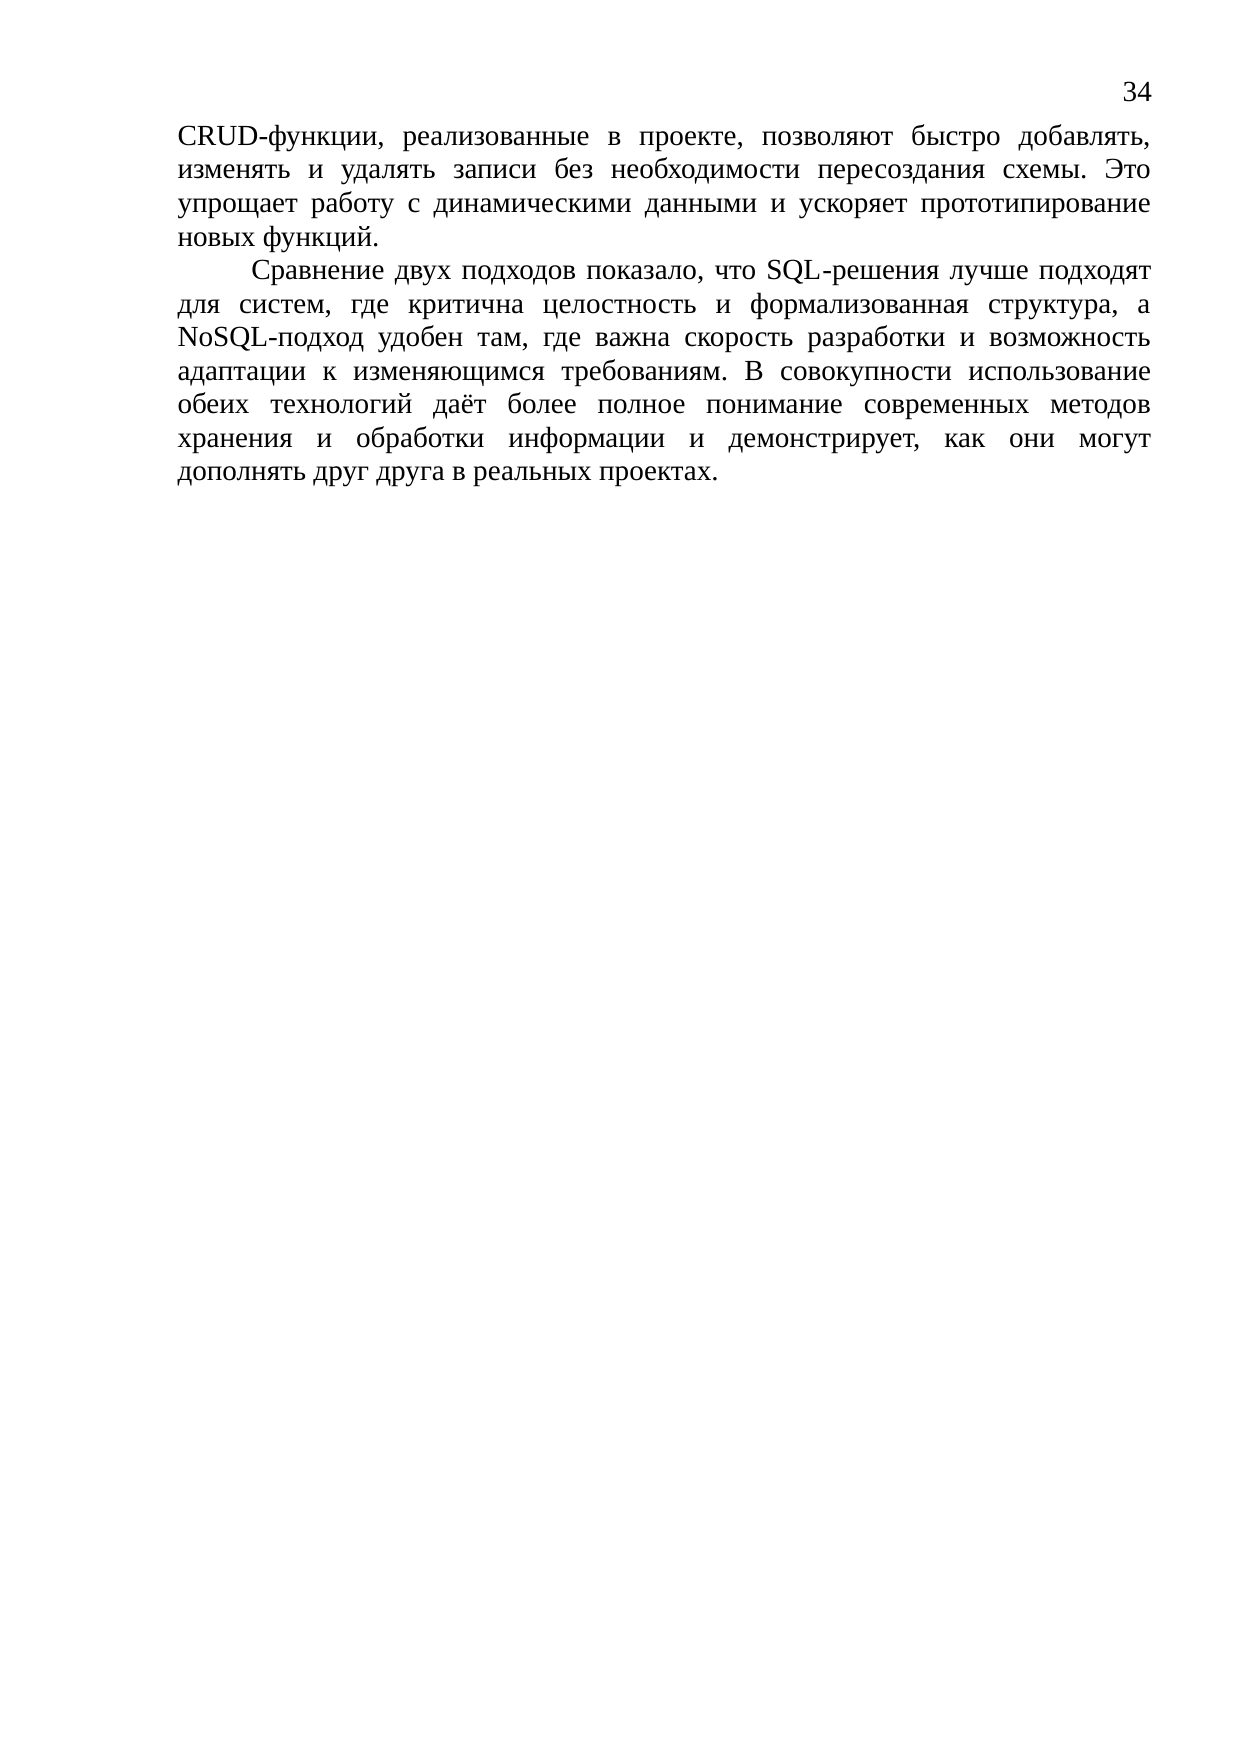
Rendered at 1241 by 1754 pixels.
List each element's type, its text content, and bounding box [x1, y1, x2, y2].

text Сравнение двух подходов показало, что SQL-решения лучше подходят для систем, где критична целостность и формализованная структура, а NoSQL-подход удобен там, где важна скорость разработки и возможность адаптации к изменяющимся требованиям. В совокупности использование обеих технологий даёт более полное понимание современных методов хранения и обработки информации и демонстрирует, как они могут дополнять друг друга в реальных проектах. [177, 252, 1152, 487]
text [177, 118, 1152, 252]
